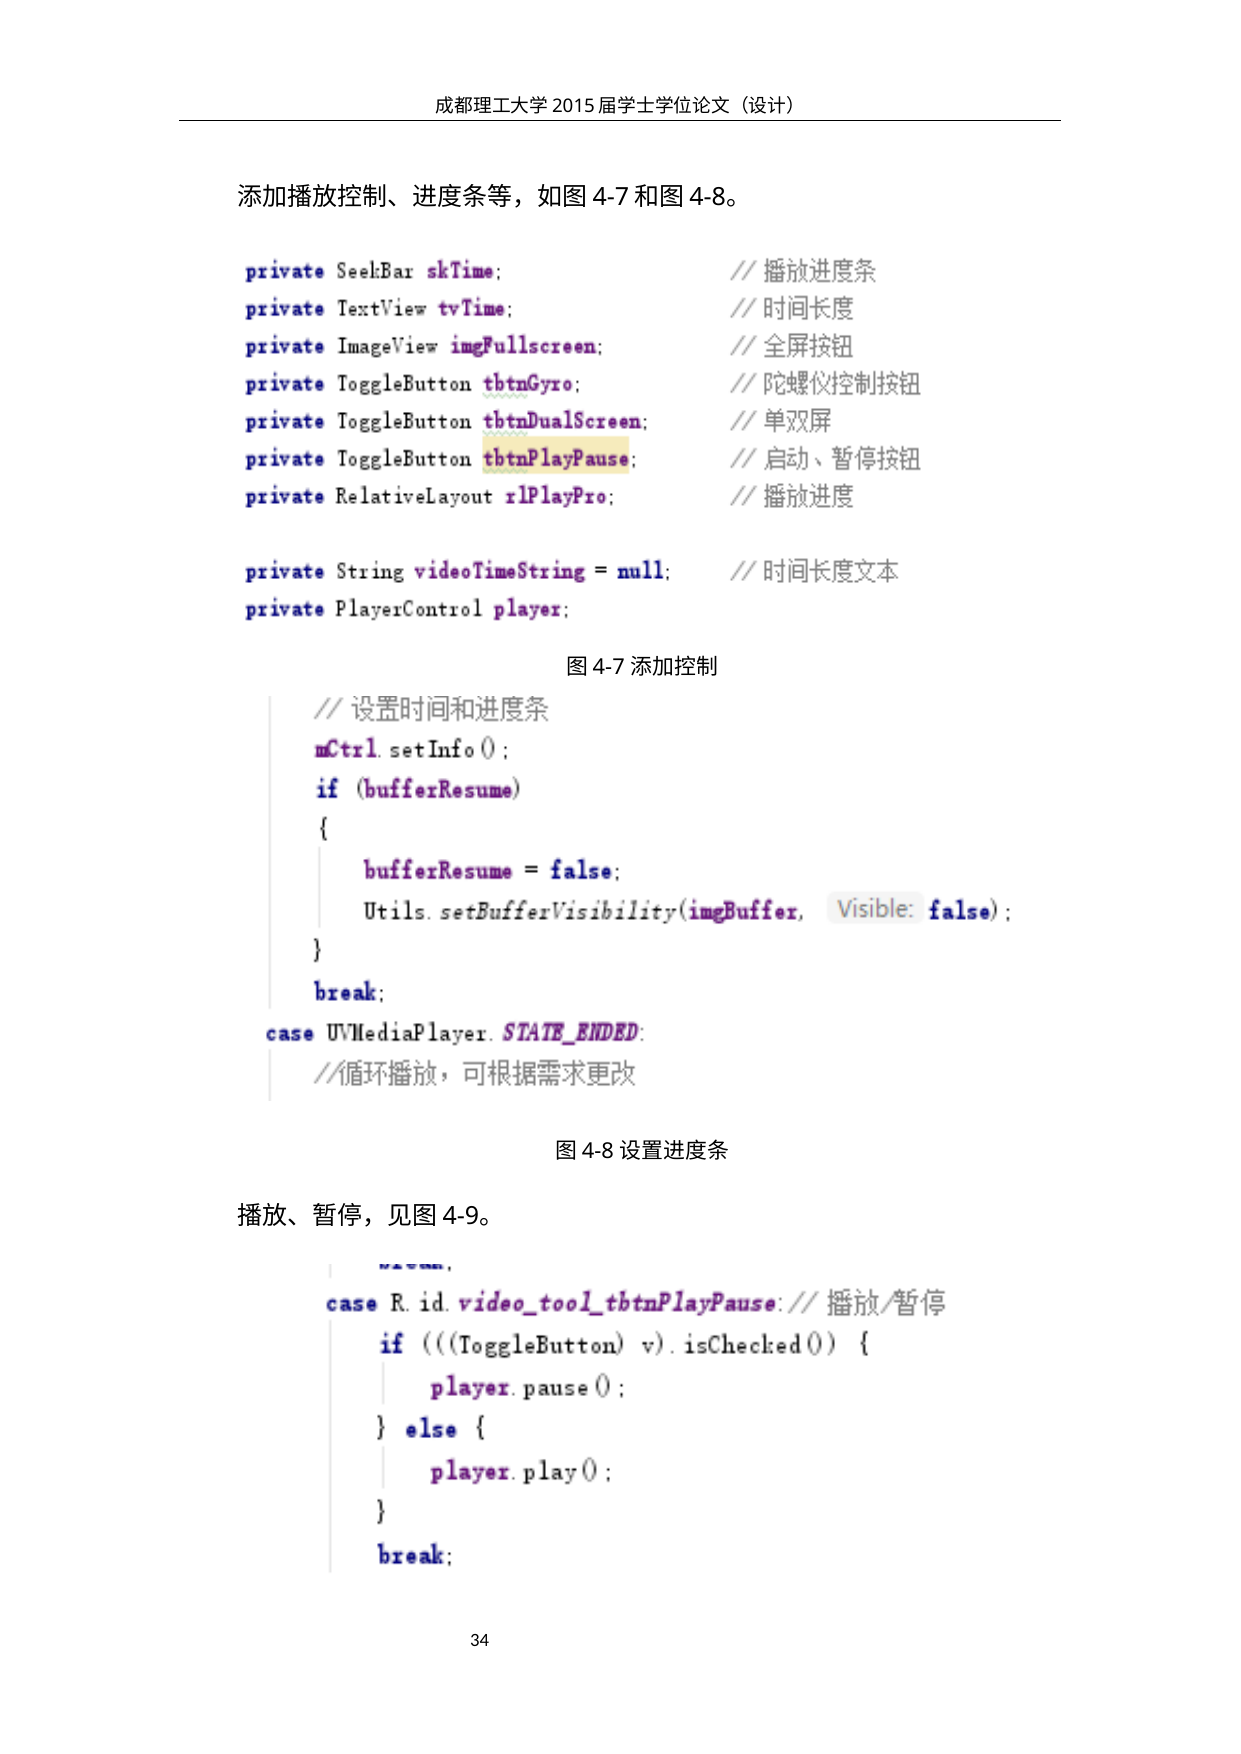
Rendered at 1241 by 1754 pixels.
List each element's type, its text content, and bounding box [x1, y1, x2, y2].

text 图4-8 设置进度条 [187, 1133, 1053, 1165]
picture [231, 245, 1169, 625]
picture [310, 1264, 974, 1582]
text 播放、暂停，见图4-9。 [187, 1181, 1053, 1246]
picture [261, 696, 1023, 1101]
text 图4-7 添加控制 [187, 648, 1053, 681]
text 添加播放控制、进度条等，如图4-7和图4-8。 [187, 162, 1053, 227]
